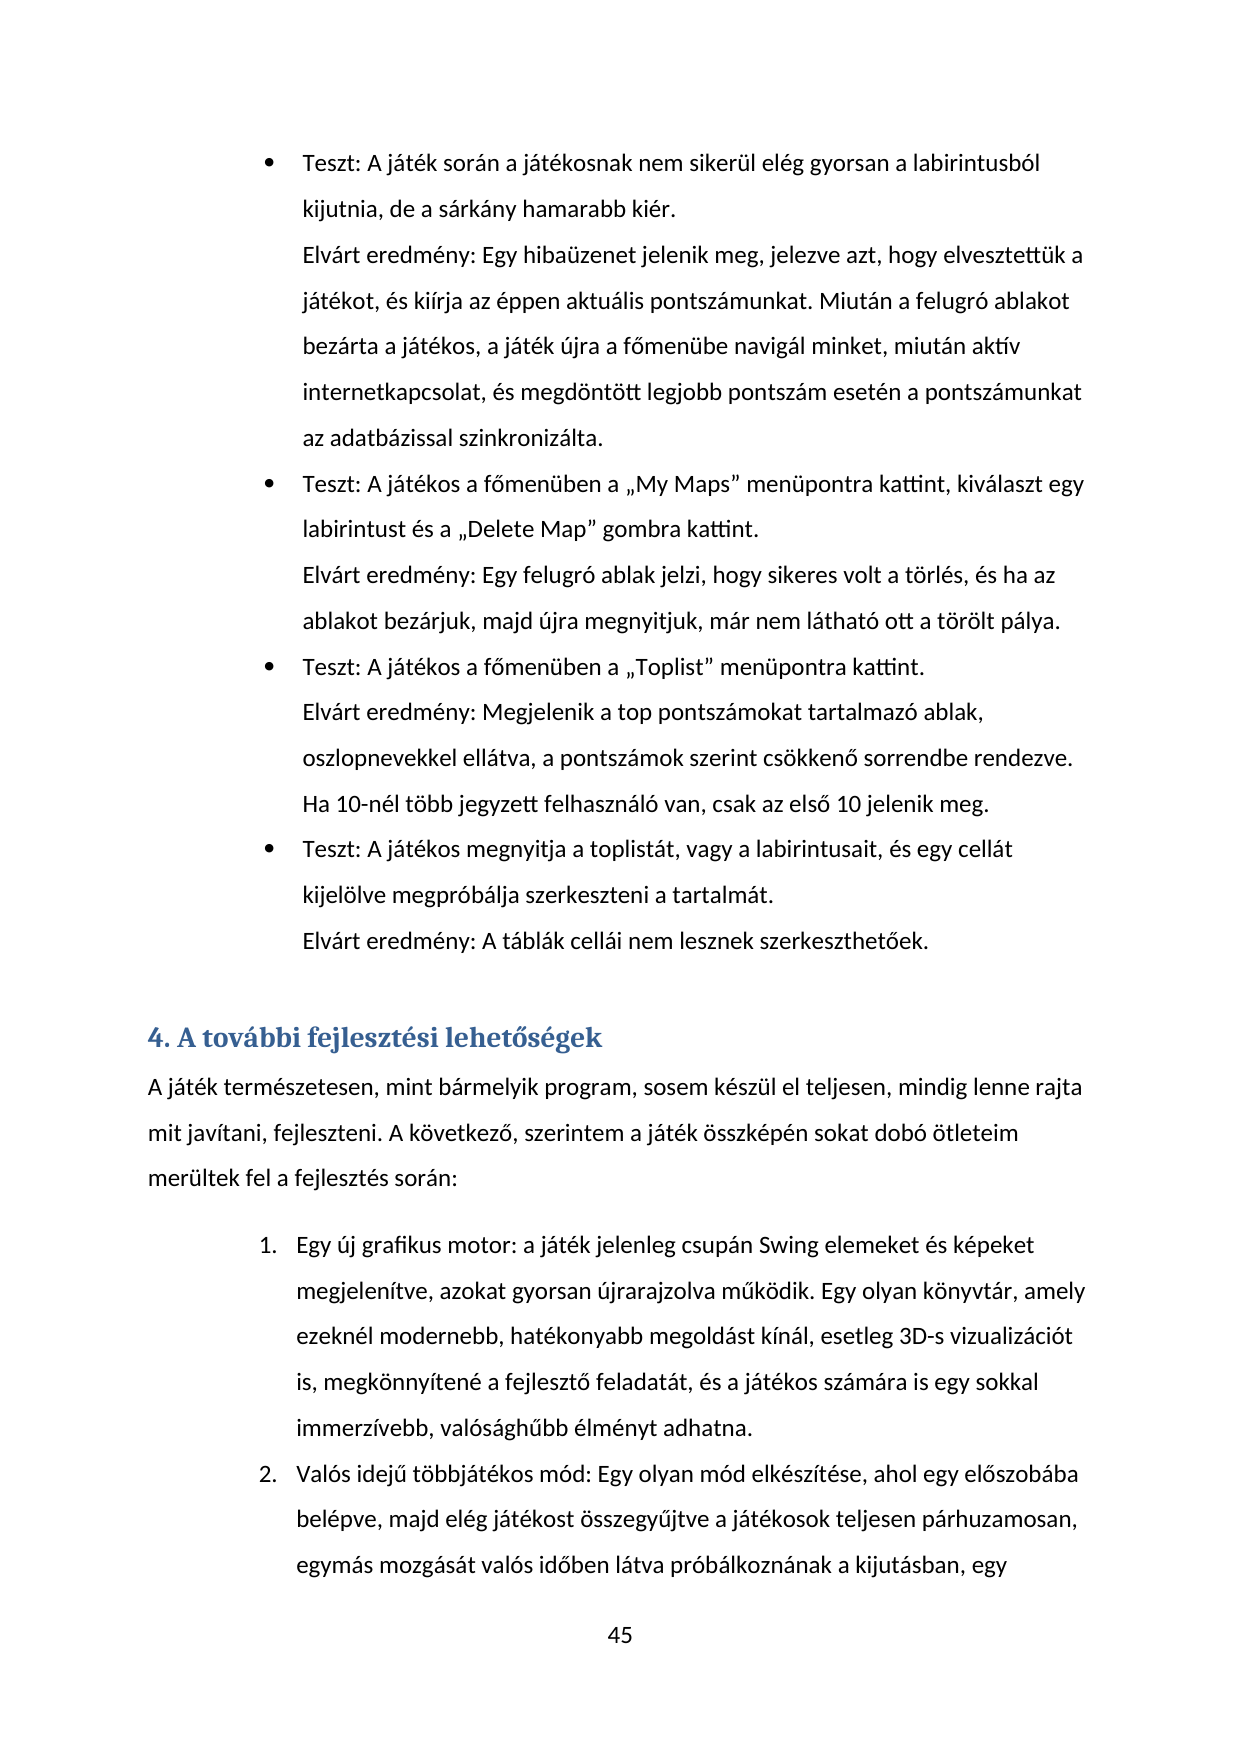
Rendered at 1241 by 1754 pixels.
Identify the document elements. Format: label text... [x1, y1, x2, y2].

list Egy új grafikus motor: a játék jelenleg csupán Swing elemeket és képeket megjelenítve, azokat gyorsan újrarajzolva működik. Egy olyan könyvtár, amely ezeknél modernebb, hatékonyabb megoldást kínál, esetleg 3D-s vizualizációt is, megkönnyítené a fejlesztő feladatát, és a játékos számára is egy sokkal immerzívebb, valósághűbb élményt adhatna. [258, 1229, 1093, 1442]
list Teszt: A játékos a főmenüben a „Toplist” menüpontra kattint. Elvárt eredmény: Megjelenik a top pontszámokat tartalmazó ablak, oszlopnevekkel ellátva, a pontszámok szerint csökkenő sorrendbe rendezve. Ha 10-nél több jegyzett felhasználó van, csak az első 10 jelenik meg. [265, 651, 1093, 818]
text A játék természetesen, mint bármelyik program, sosem készül el teljesen, mindig lenne rajta mit javítani, fejleszteni. A következő, szerintem a játék összképén sokat dobó ötleteim merültek fel a fejlesztés során: [148, 1071, 1093, 1193]
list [258, 1458, 1093, 1580]
list Teszt: A játékos megnyitja a toplistát, vagy a labirintusait, és egy cellát kijelölve megpróbálja szerkeszteni a tartalmát. Elvárt eredmény: A táblák cellái nem lesznek szerkeszthetőek. [265, 833, 1093, 956]
subtitle 4. A további fejlesztési lehetőségek [148, 1021, 1093, 1054]
list Teszt: A játékos a főmenüben a „My Maps” menüpontra kattint, kiválaszt egy labirintust és a „Delete Map” gombra kattint. Elvárt eredmény: Egy felugró ablak jelzi, hogy sikeres volt a törlés, és ha az ablakot bezárjuk, majd újra megnyitjuk, már nem látható ott a törölt pálya. [265, 468, 1093, 635]
list Elvárt eredmény: Egy hibaüzenet jelenik meg, jelezve azt, hogy elvesztettük a játékot, és kiírja az éppen aktuális pontszámunkat. Miután a felugró ablakot bezárta a játékos, a játék újra a főmenübe navigál minket, miután aktív internetkapcsolat, és megdöntött legjobb pontszám esetén a pontszámunkat az adatbázissal szinkronizálta. [302, 239, 1093, 452]
list Teszt: A játék során a játékosnak nem sikerül elég gyorsan a labirintusból kijutnia, de a sárkány hamarabb kiér. [265, 148, 1093, 224]
